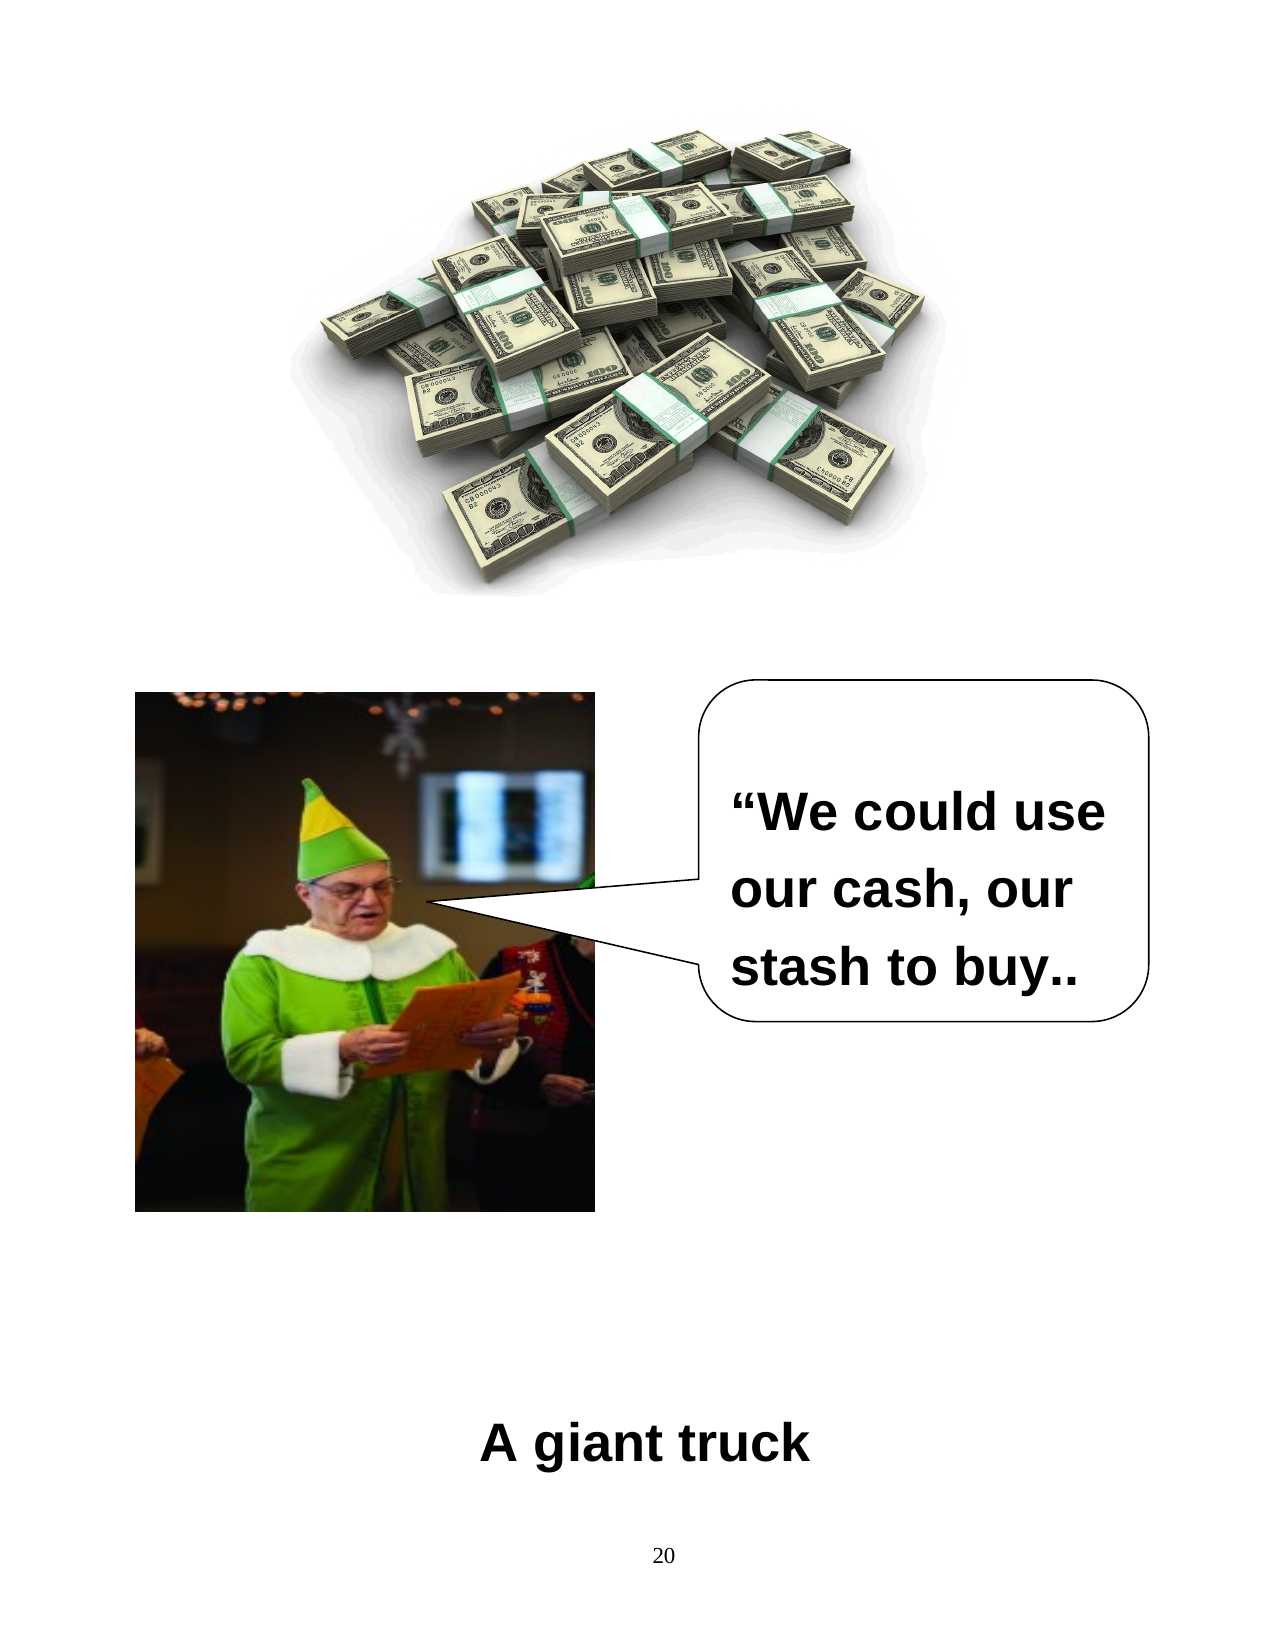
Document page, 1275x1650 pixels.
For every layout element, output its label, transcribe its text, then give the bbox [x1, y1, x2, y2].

picture [291, 107, 962, 611]
text A giant truck [135, 1411, 1155, 1473]
picture [135, 692, 595, 1212]
